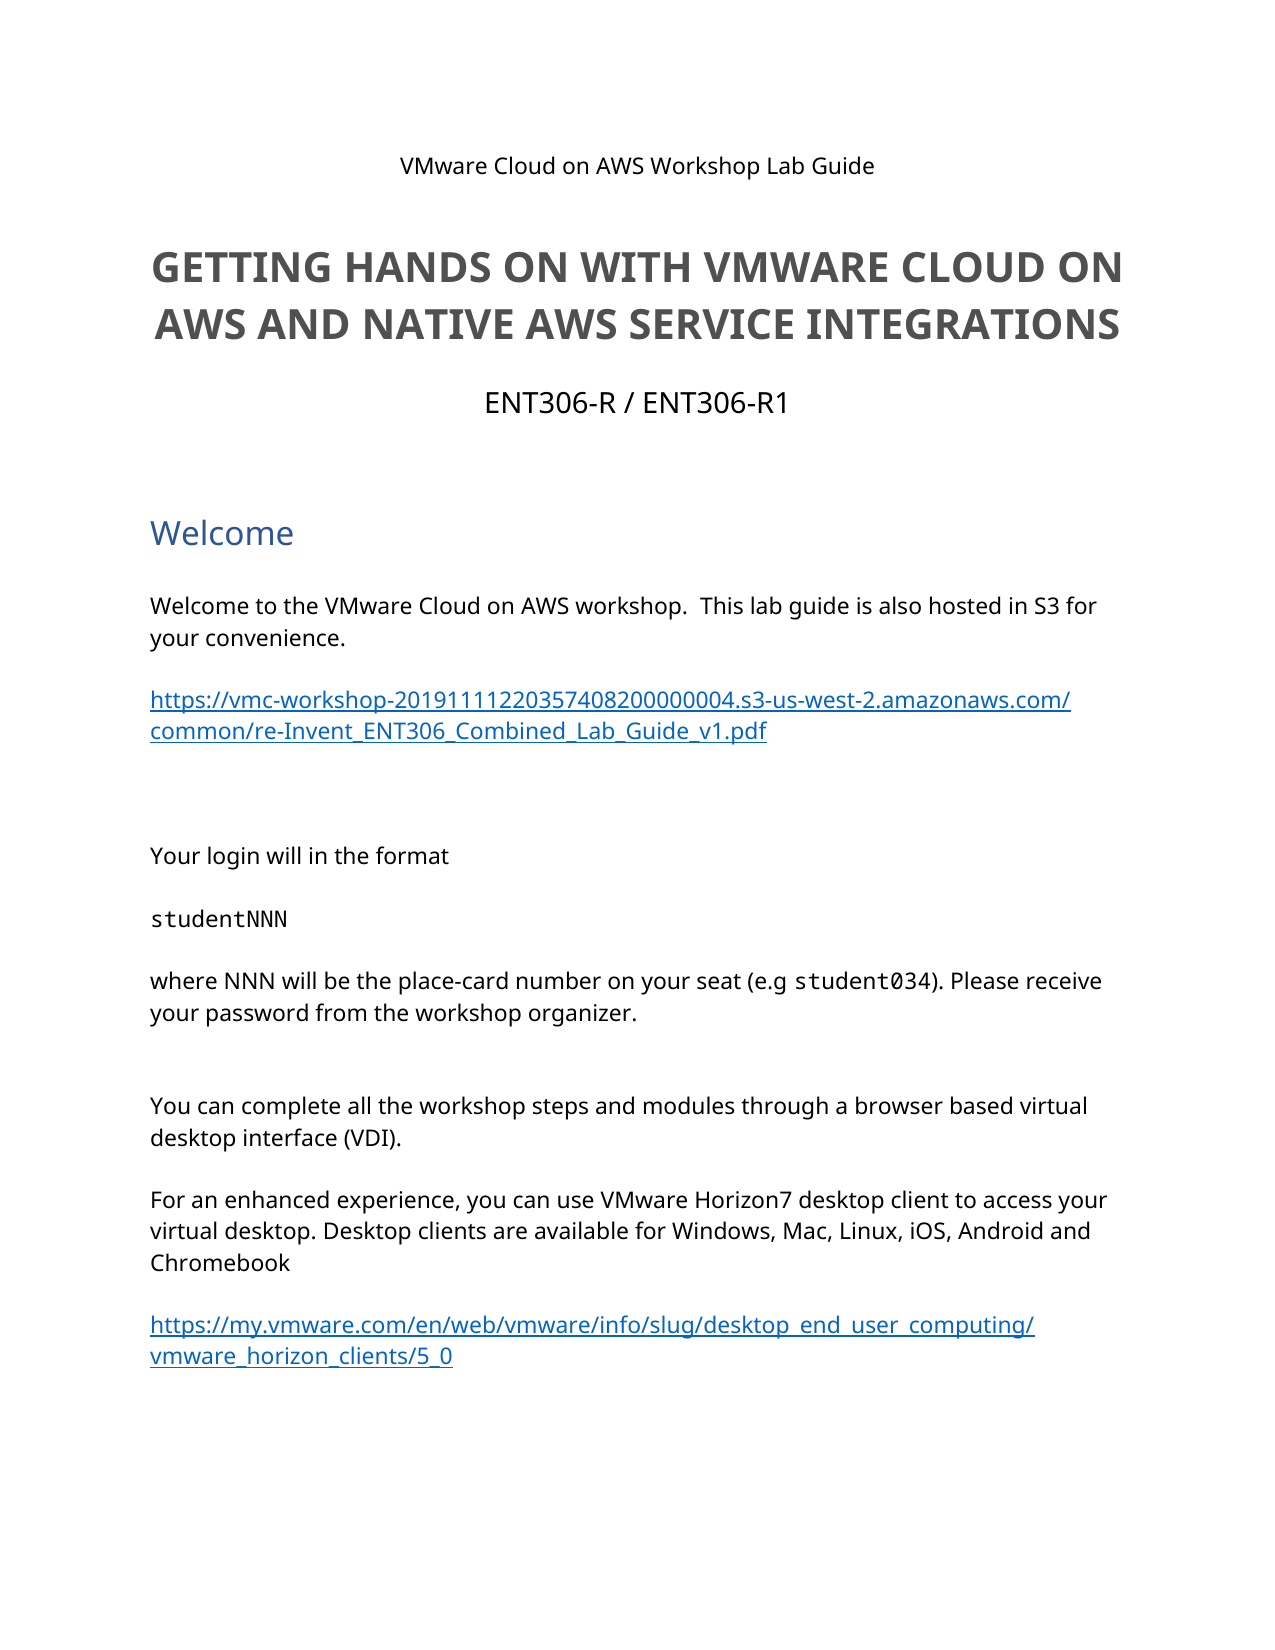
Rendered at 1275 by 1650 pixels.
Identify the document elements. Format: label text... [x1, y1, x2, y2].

text Welcome to the VMware Cloud on AWS workshop. This lab guide is also hosted in S3 for your convenience. [150, 590, 1125, 653]
text ENT306-R / ENT306-R1 [150, 383, 1125, 422]
text VMware Cloud on AWS Workshop Lab Guide [150, 150, 1125, 181]
text For an enhanced experience, you can use VMware Horizon7 desktop client to access your virtual desktop. Desktop clients are available for Windows, Mac, Linux, iOS, Android and Chromebook [150, 1184, 1125, 1278]
text GETTING HANDS ON WITH VMWARE CLOUD ON AWS AND NATIVE AWS SERVICE INTEGRATIONS [150, 238, 1125, 352]
text Your login will in the format [150, 840, 1125, 871]
subtitle Welcome [150, 510, 1125, 555]
text where NNN will be the place-card number on your seat (e.g student034). Please receive your password from the workshop organizer. [150, 965, 1125, 1028]
text https://vmc-workshop-20191111220357408200000004.s3-us-west-2.amazonaws.com/common/re-Invent_ENT306_Combined_Lab_Guide_v1.pdf [150, 684, 1125, 746]
text You can complete all the workshop steps and modules through a browser based virtual desktop interface (VDI). [150, 1090, 1125, 1153]
text https://my.vmware.com/en/web/vmware/info/slug/desktop_end_user_computing/vmware_horizon_clients/5_0 [150, 1309, 1125, 1371]
text studentNNN [150, 903, 1125, 934]
